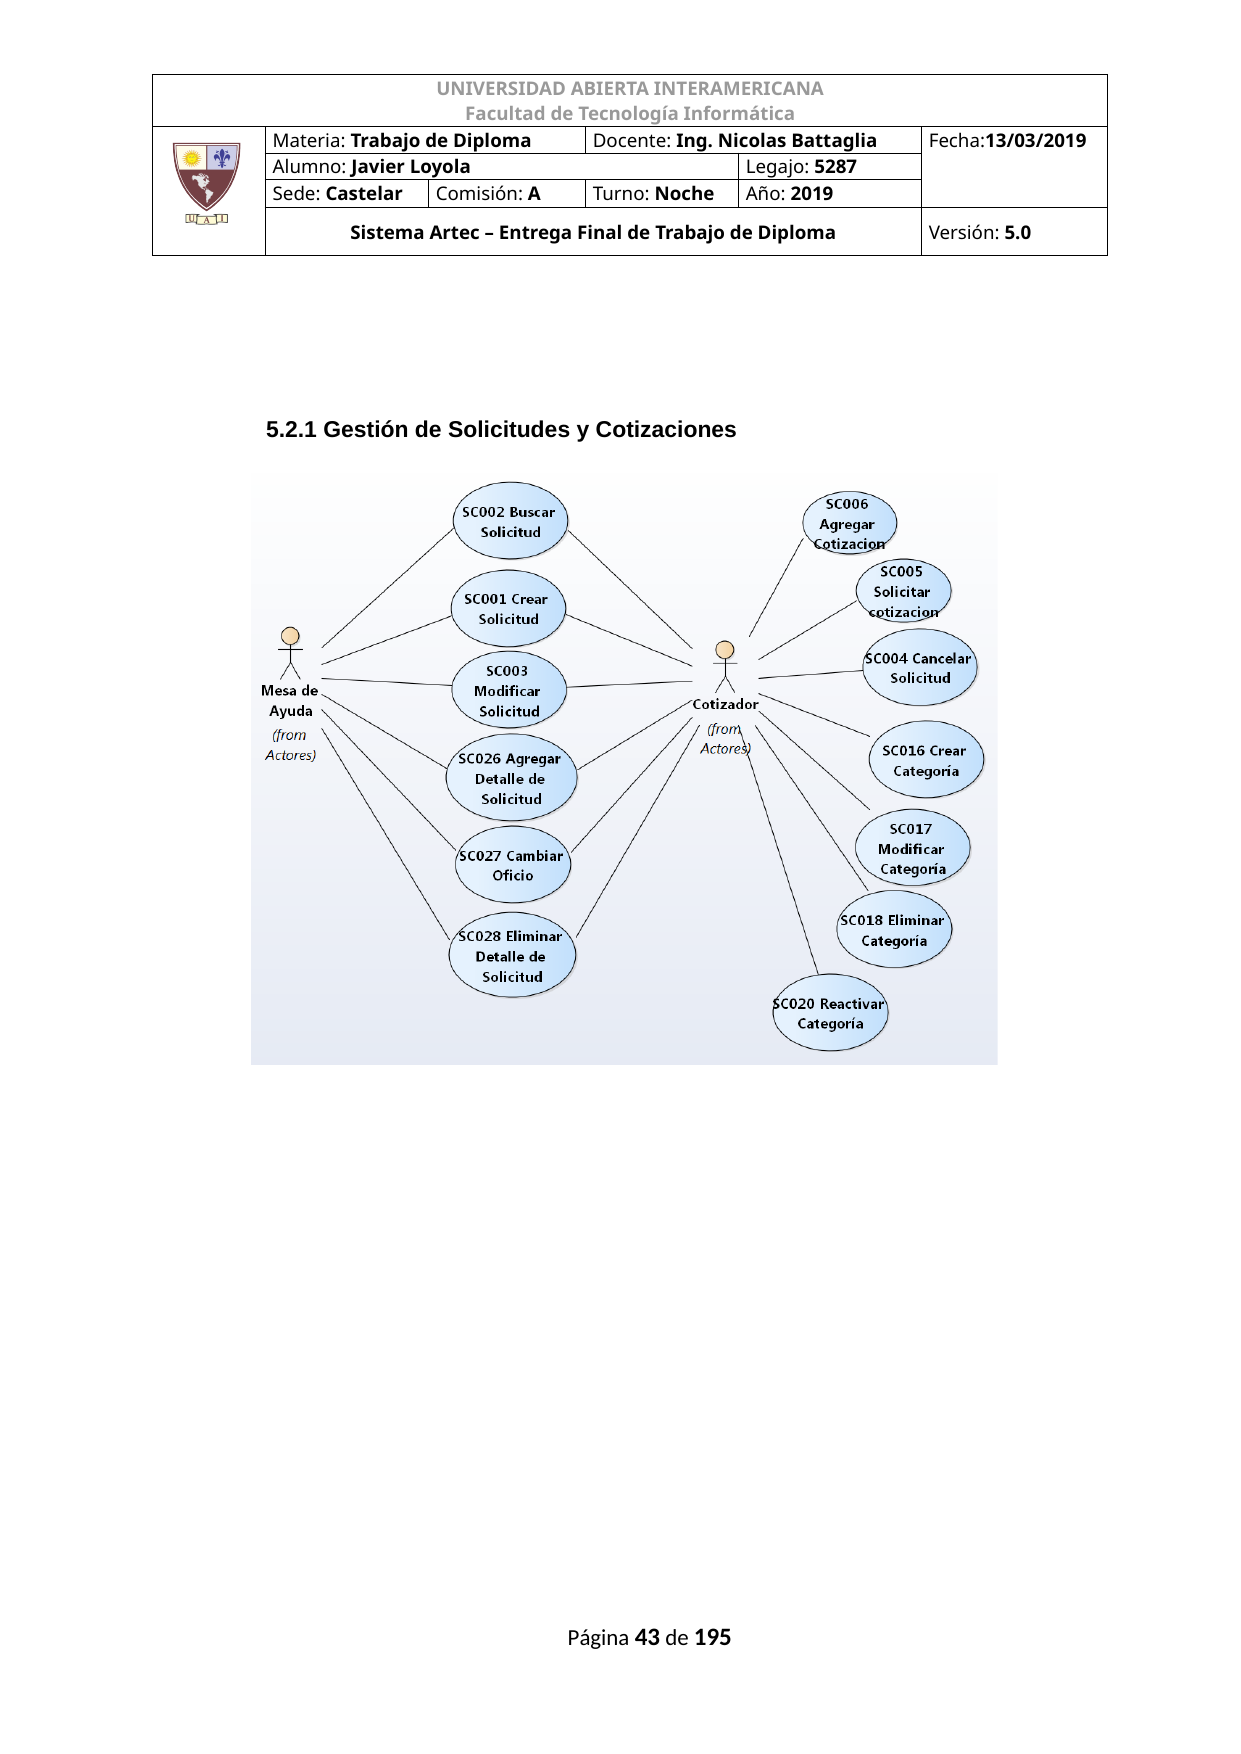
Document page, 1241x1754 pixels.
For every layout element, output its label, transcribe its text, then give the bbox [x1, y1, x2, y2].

picture [251, 468, 998, 1065]
text 5.2.1 Gestión de Solicitudes y Cotizaciones [266, 416, 1122, 443]
picture [157, 136, 257, 228]
